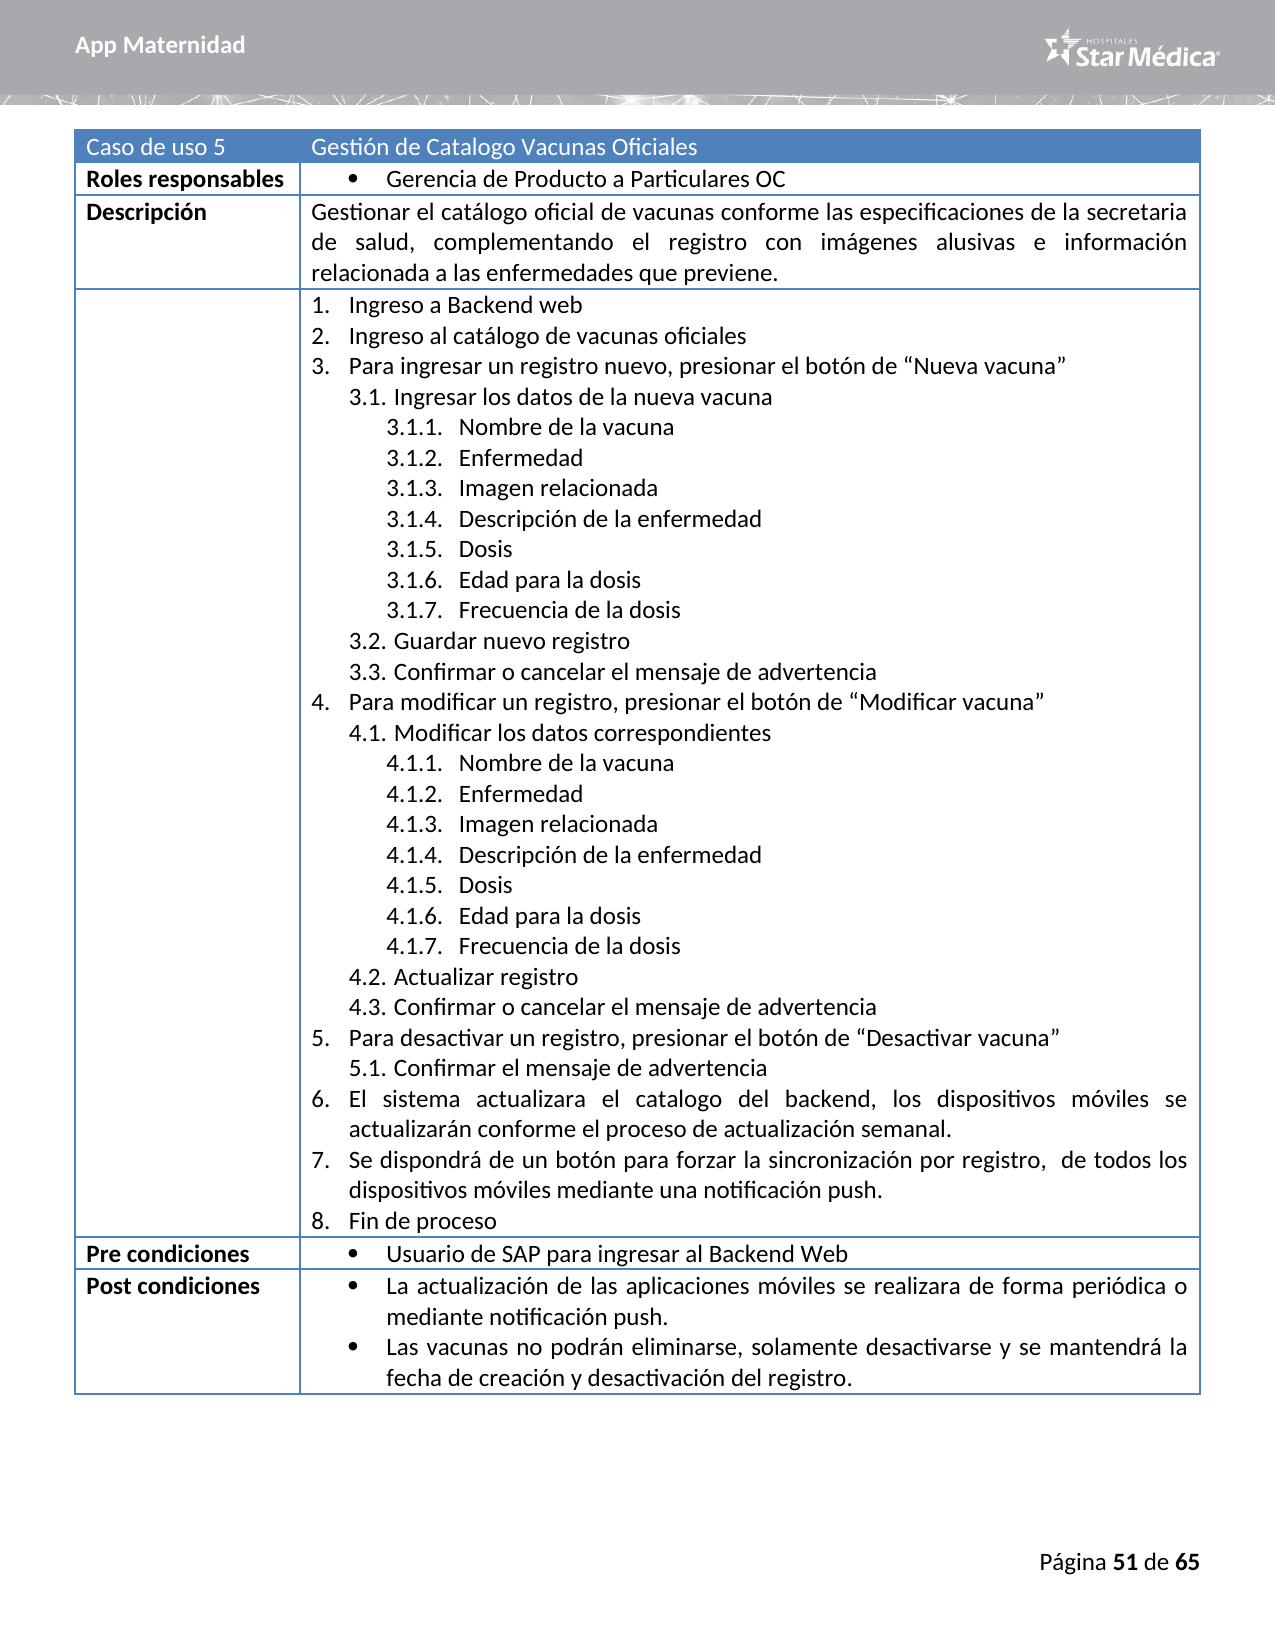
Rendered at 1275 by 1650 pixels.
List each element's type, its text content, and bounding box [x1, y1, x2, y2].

table_header Gestión de Catalogo Vacunas Oficiales [301, 131, 1199, 161]
table_cell Gerencia de Producto a Particulares OC [301, 163, 1199, 194]
table_cell Roles responsables [76, 163, 299, 194]
table_cell Post condiciones [76, 1270, 299, 1392]
table_cell [76, 290, 299, 1236]
table_cell Usuario de SAP para ingresar al Backend Web [301, 1238, 1199, 1268]
table_cell Gestionar el catálogo oficial de vacunas conforme las especificaciones de la secretaria de salud, complementando el registro con imágenes alusivas e información relacionada a las enfermedades que previene. [301, 196, 1199, 287]
table_cell Pre condiciones [76, 1238, 299, 1268]
table_cell Descripción [76, 196, 299, 287]
table_cell Ingreso a Backend web Ingreso al catálogo de vacunas oficiales Para ingresar un registro nuevo, presionar el botón de “Nueva vacuna” Ingresar los datos de la nueva vacuna Nombre de la vacuna Enfermedad Imagen relacionada Descripción de la enfermedad Dosis Edad para la dosis Frecuencia de la dosis Guardar nuevo registro Confirmar o cancelar el mensaje de advertencia Para modificar un registro, presionar el botón de “Modificar vacuna” Modificar los datos correspondientes Nombre de la vacuna Enfermedad Imagen relacionada Descripción de la enfermedad Dosis Edad para la dosis Frecuencia de la dosis Actualizar registro Confirmar o cancelar el mensaje de advertencia Para desactivar un registro, presionar el botón de “Desactivar vacuna” Confirmar el mensaje de advertencia El sistema actualizara el catalogo del backend, los dispositivos móviles se actualizarán conforme el proceso de actualización semanal. Se dispondrá de un botón para forzar la sincronización por registro, de todos los dispositivos móviles mediante una notificación push. Fin de proceso [301, 290, 1199, 1236]
table_header Caso de uso 5 [76, 131, 299, 161]
table_cell La actualización de las aplicaciones móviles se realizara de forma periódica o mediante notificación push. Las vacunas no podrán eliminarse, solamente desactivarse y se mantendrá la fecha de creación y desactivación del registro. [301, 1270, 1199, 1392]
